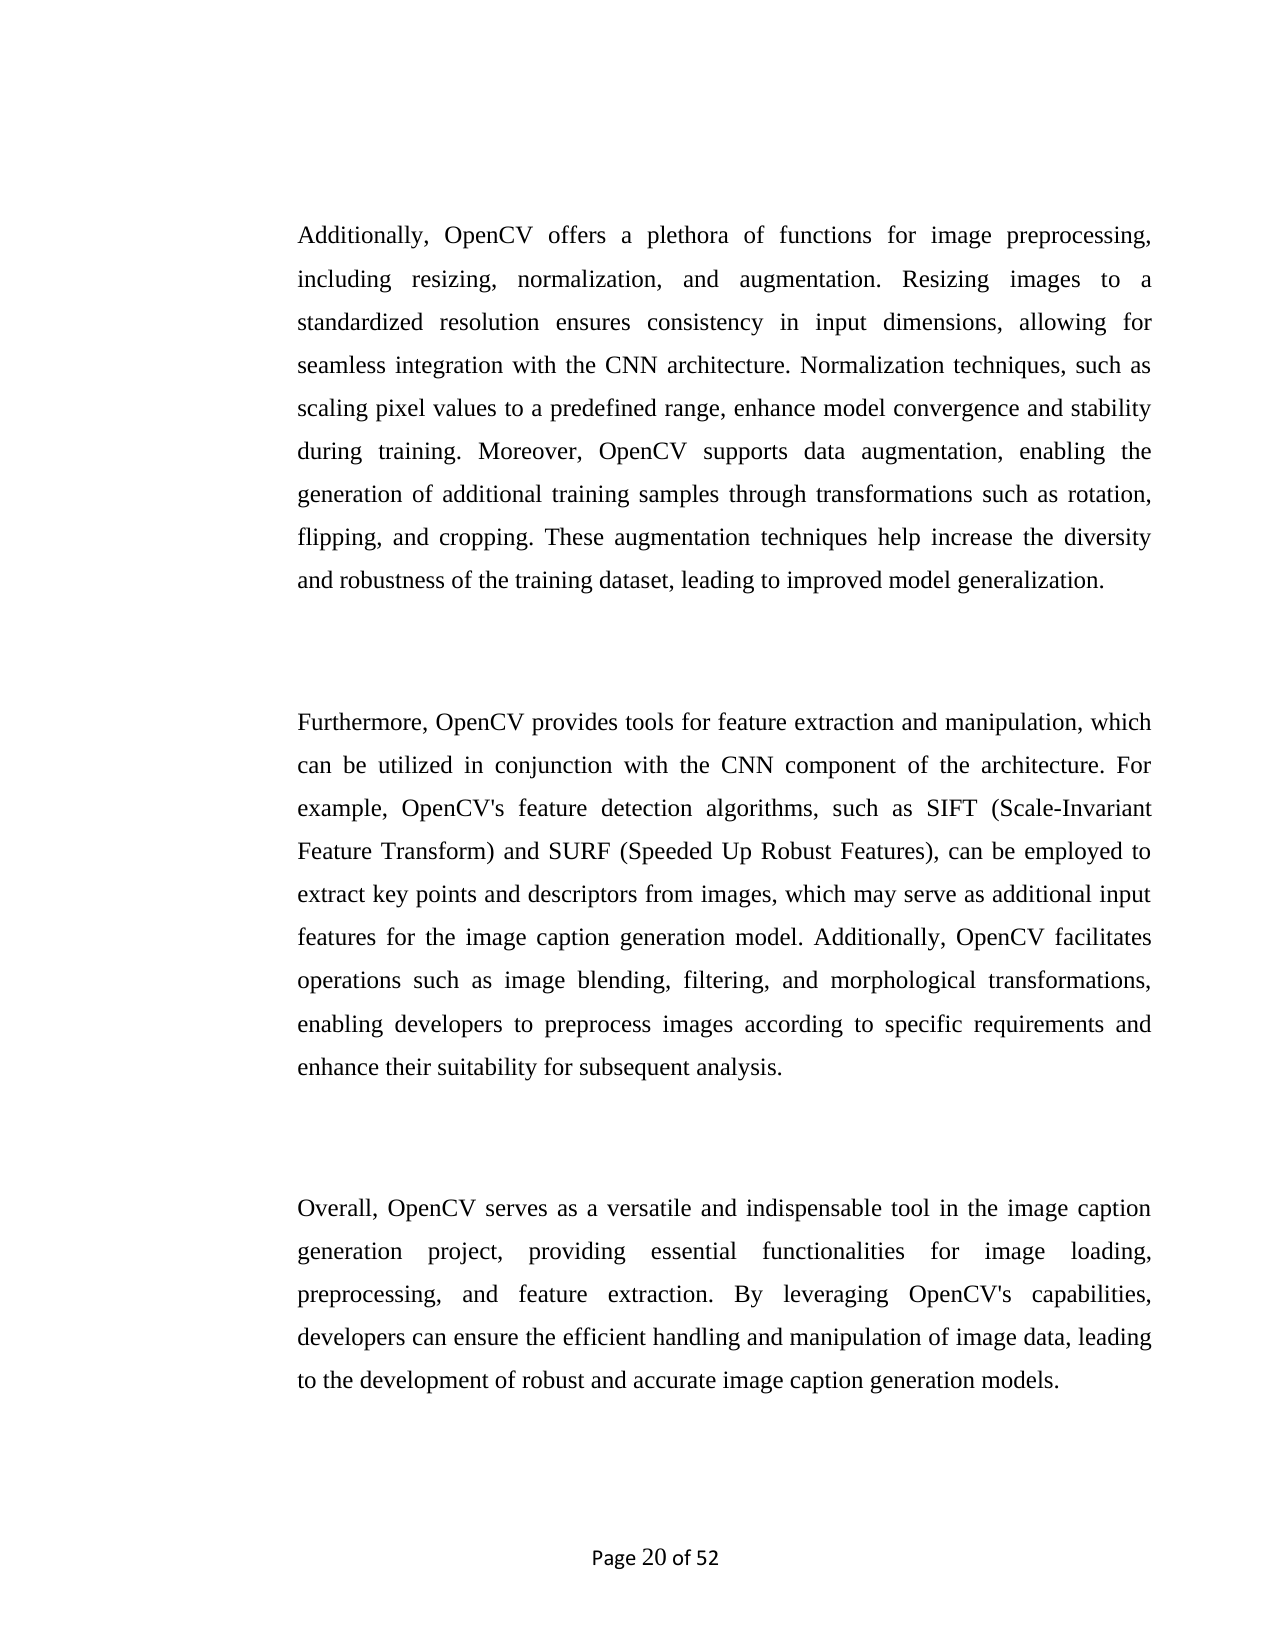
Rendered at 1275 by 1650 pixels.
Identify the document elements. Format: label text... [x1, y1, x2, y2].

text Overall, OpenCV serves as a versatile and indispensable tool in the image caption generation project, providing essential functionalities for image loading, preprocessing, and feature extraction. By leveraging OpenCV's capabilities, developers can ensure the efficient handling and manipulation of image data, leading to the development of robust and accurate image caption generation models. [297, 1193, 1153, 1394]
text Additionally, OpenCV offers a plethora of functions for image preprocessing, including resizing, normalization, and augmentation. Resizing images to a standardized resolution ensures consistency in input dimensions, allowing for seamless integration with the CNN architecture. Normalization techniques, such as scaling pixel values to a predefined range, enhance model convergence and stability during training. Moreover, OpenCV supports data augmentation, enabling the generation of additional training samples through transformations such as rotation, flipping, and cropping. These augmentation techniques help increase the diversity and robustness of the training dataset, leading to improved model generalization. [297, 221, 1153, 594]
text Furthermore, OpenCV provides tools for feature extraction and manipulation, which can be utilized in conjunction with the CNN component of the architecture. For example, OpenCV's feature detection algorithms, such as SIFT (Scale-Invariant Feature Transform) and SURF (Speeded Up Robust Features), can be employed to extract key points and descriptors from images, which may serve as additional input features for the image caption generation model. Additionally, OpenCV facilitates operations such as image blending, filtering, and morphological transformations, enabling developers to preprocess images according to specific requirements and enhance their suitability for subsequent analysis. [297, 707, 1153, 1081]
